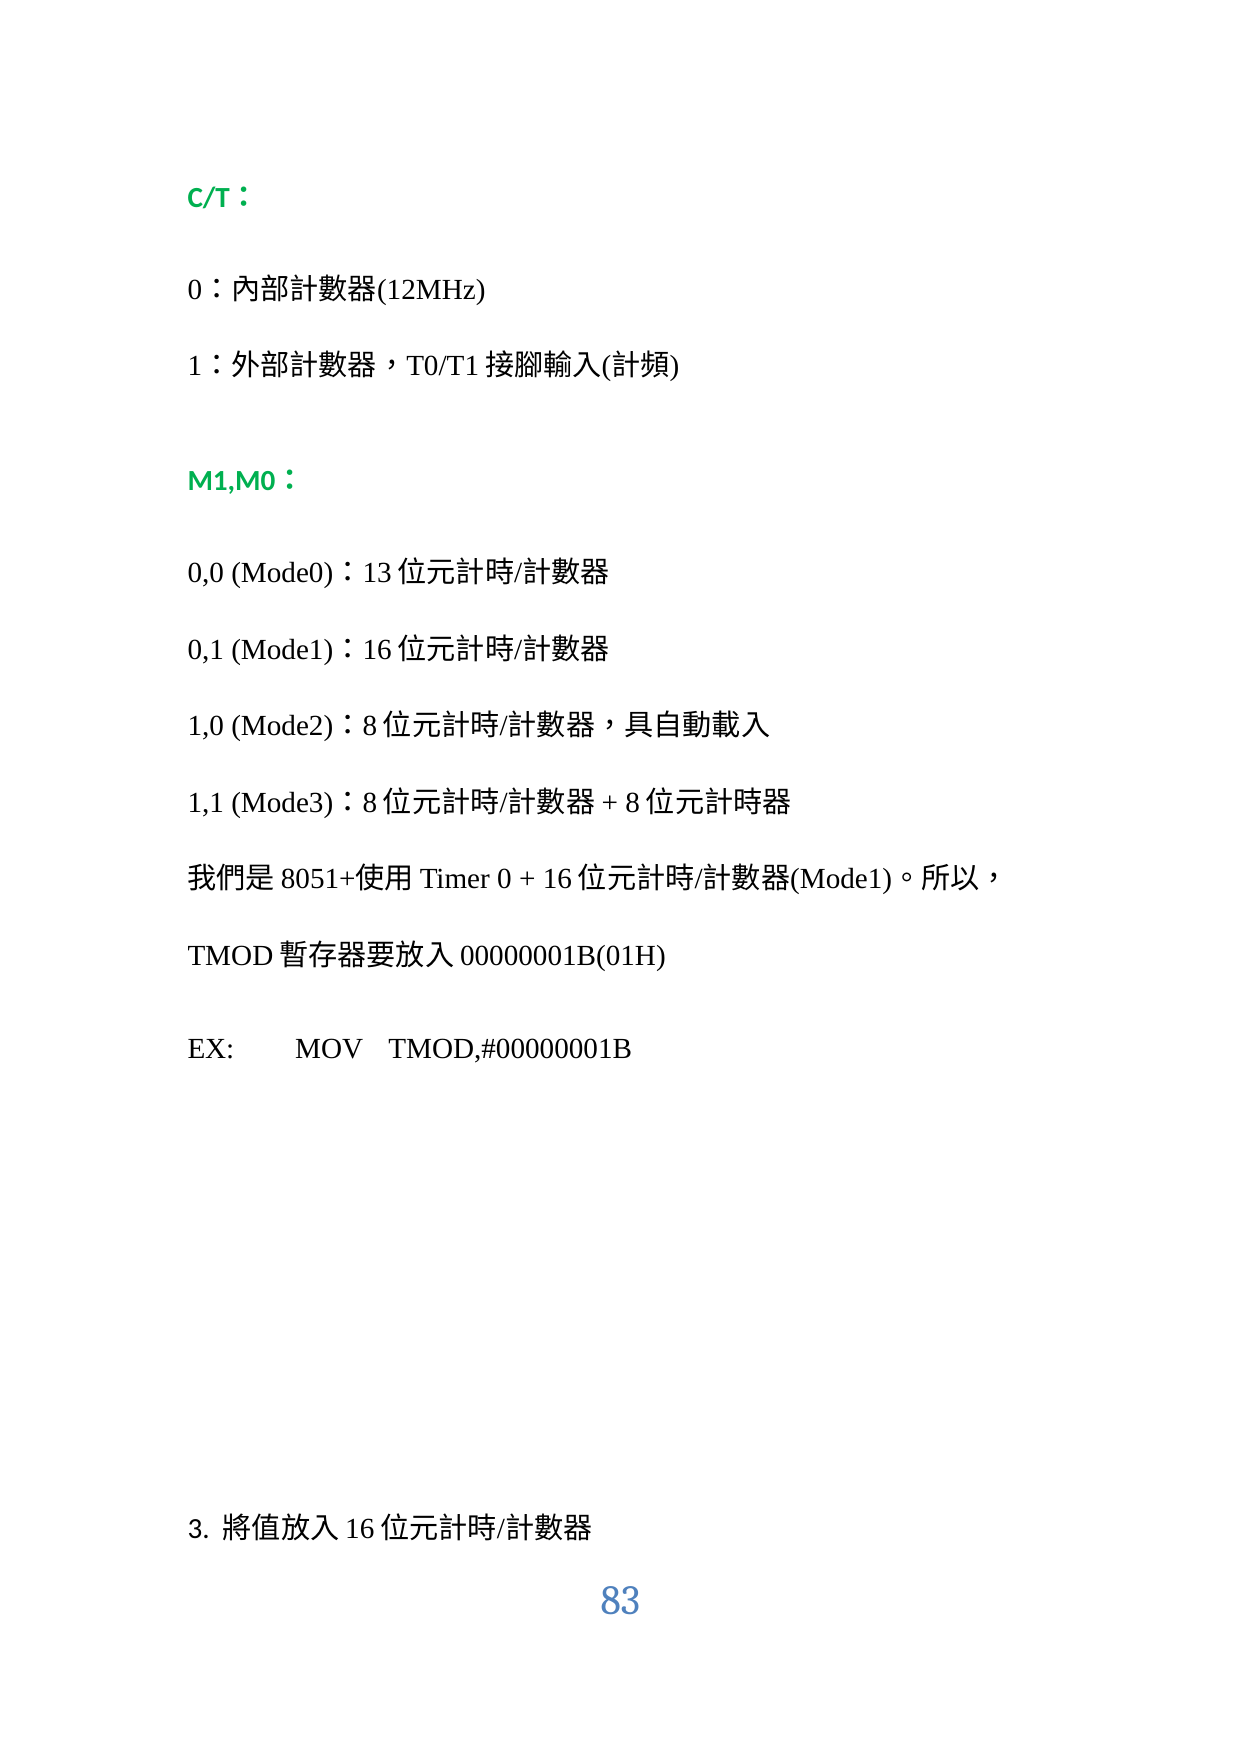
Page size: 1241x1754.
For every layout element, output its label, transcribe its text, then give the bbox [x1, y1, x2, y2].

text 1,1 (Mode3)：8位元計時/計數器 + 8位元計時器 [187, 761, 1053, 837]
text 3. 將值放入16位元計時/計數器 [187, 1487, 1053, 1564]
text M1,M0： [187, 439, 1053, 516]
text 1,0 (Mode2)：8位元計時/計數器，具自動載入 [187, 684, 1053, 761]
text 1：外部計數器，T0/T1接腳輸入(計頻) [187, 325, 1053, 401]
text 0：內部計數器(12MHz) [187, 248, 1053, 325]
text C/T： [187, 156, 1053, 233]
text 0,0 (Mode0)：13位元計時/計數器 [187, 532, 1053, 608]
text 我們是8051+使用Timer 0 + 16位元計時/計數器(Mode1)。所以，TMOD暫存器要放入00000001B(01H) [187, 837, 1053, 990]
text 0,1 (Mode1)：16位元計時/計數器 [187, 608, 1053, 684]
text EX: MOV TMOD,#00000001B [187, 1029, 1053, 1067]
